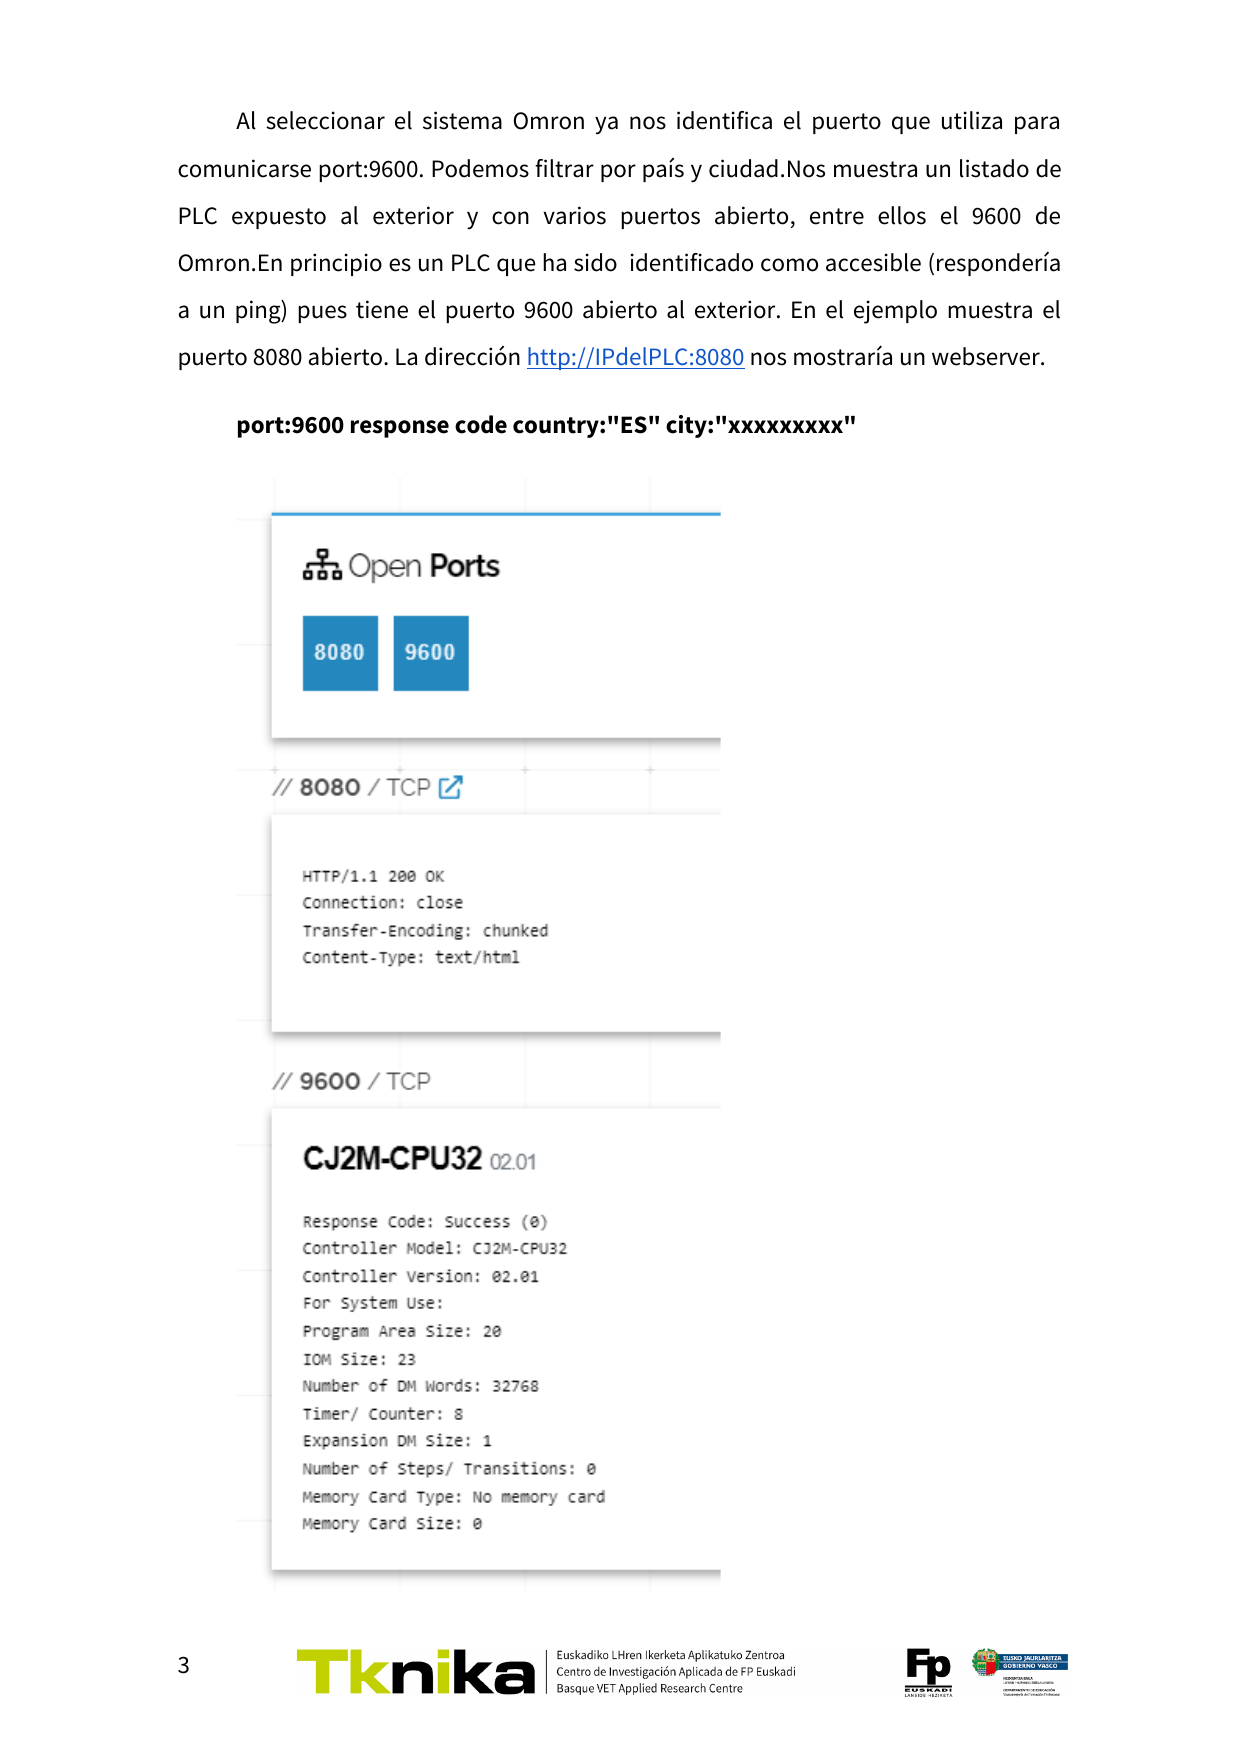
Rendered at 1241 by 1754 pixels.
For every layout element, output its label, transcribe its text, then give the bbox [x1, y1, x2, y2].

text port:9600 response code country:"ES" city:"xxxxxxxxx" [177, 409, 1063, 441]
text Al seleccionar el sistema Omron ya nos identifica el puerto que utiliza para comunicarse port:9600. Podemos filtrar por país y ciudad.Nos muestra un listado de PLC expuesto al exterior y con varios puertos abierto, entre ellos el 9600 de Omron.En principio es un PLC que ha sido identificado como accesible (respondería a un ping) pues tiene el puerto 9600 abierto al exterior. En el ejemplo muestra el puerto 8080 abierto. La dirección http://IPdelPLC:8080 nos mostraría un webserver. [177, 105, 1063, 373]
picture [296, 1648, 1069, 1698]
picture [236, 477, 721, 1592]
